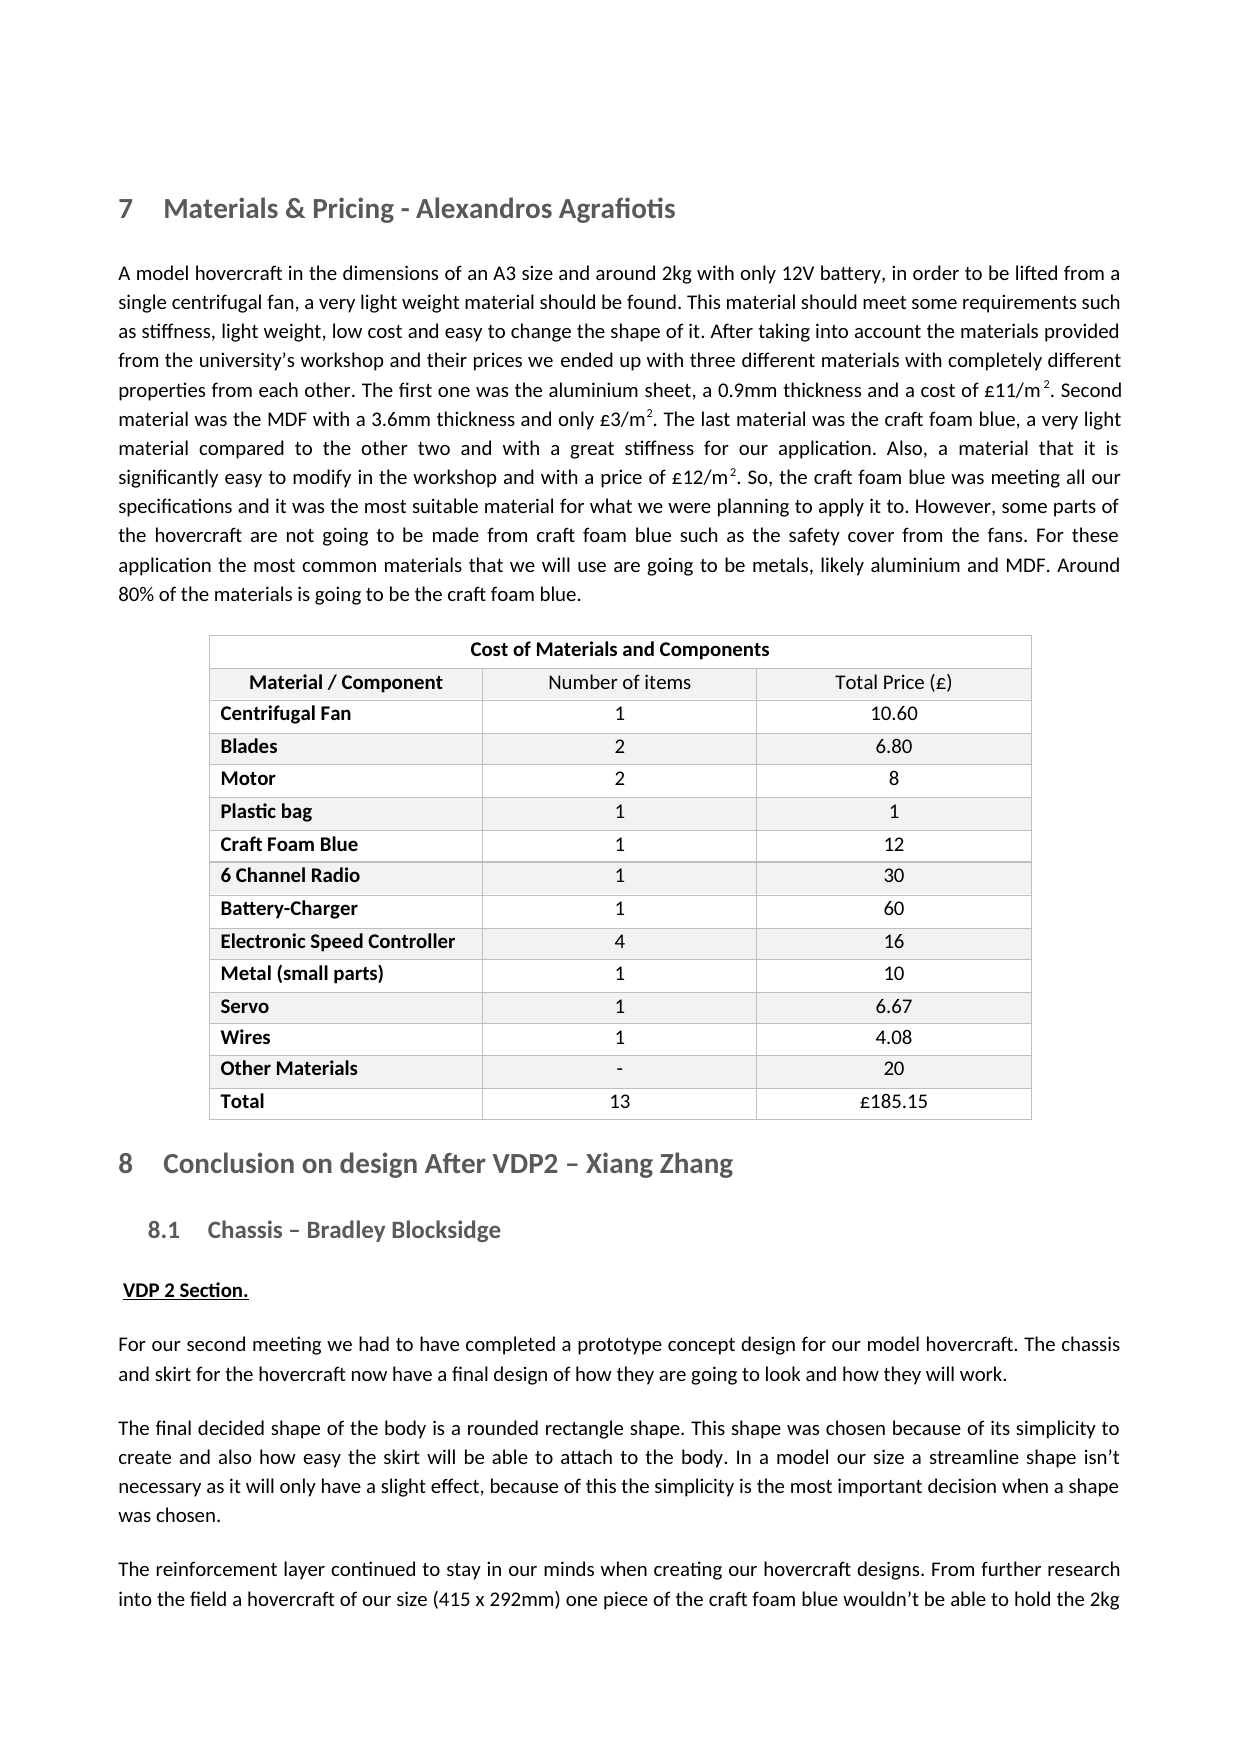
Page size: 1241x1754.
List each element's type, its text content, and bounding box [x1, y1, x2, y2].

table_cell Plastic bag [210, 798, 482, 830]
table_cell 13 [483, 1089, 756, 1119]
table_cell 8 [757, 765, 1031, 797]
table_cell Metal (small parts) [210, 960, 482, 992]
table_cell 2 [483, 734, 756, 764]
table_cell 20 [757, 1056, 1031, 1088]
table_cell Servo [210, 993, 482, 1023]
table_cell 1 [483, 831, 756, 861]
table_cell 1 [483, 993, 756, 1023]
table_cell 1 [483, 798, 756, 830]
table_cell 4 [483, 929, 756, 959]
text VDP 2 Section. [118, 1277, 1122, 1303]
table_cell 6.80 [757, 734, 1031, 764]
table_cell 6 Channel Radio [210, 863, 482, 894]
table_cell 10.60 [757, 701, 1031, 733]
table_cell 6.67 [757, 993, 1031, 1023]
table_cell Total [210, 1089, 482, 1119]
table_cell 1 [483, 896, 756, 928]
table_cell Motor [210, 765, 482, 797]
table_cell 1 [483, 701, 756, 733]
table_cell 10 [757, 960, 1031, 992]
table_cell 1 [483, 863, 756, 894]
table_cell 4.08 [757, 1024, 1031, 1054]
table_cell 2 [483, 765, 756, 797]
table_cell £185.15 [757, 1089, 1031, 1119]
table_cell 12 [757, 831, 1031, 861]
table_cell 30 [757, 863, 1031, 894]
table_cell Blades [210, 734, 482, 764]
table_header Cost of Materials and Components [210, 636, 1031, 668]
table_cell - [483, 1056, 756, 1088]
table_cell 60 [757, 896, 1031, 928]
table_cell 1 [483, 960, 756, 992]
table_cell Wires [210, 1024, 482, 1054]
table_cell Material / Component [210, 669, 482, 699]
table_cell Other Materials [210, 1056, 482, 1088]
table_cell 1 [757, 798, 1031, 830]
table_cell Craft Foam Blue [210, 831, 482, 861]
subtitle Chassis – Bradley Blocksidge [148, 1214, 1122, 1245]
text The final decided shape of the body is a rounded rectangle shape. This shape was chosen because of its simplicity to create and also how easy the skirt will be able to attach to the body. In a model our size a streamline shape isn’t necessary as it will only have a slight effect, because of this the simplicity is the most important decision when a shape was chosen. [118, 1415, 1122, 1528]
table_cell Electronic Speed Controller [210, 929, 482, 959]
text A model hovercraft in the dimensions of an A3 size and around 2kg with only 12V battery, in order to be lifted from a single centrifugal fan, a very light weight material should be found. This material should meet some requirements such as stiffness, light weight, low cost and easy to change the shape of it. After taking into account the materials provided from the university’s workshop and their prices we ended up with three different materials with completely different properties from each other. The first one was the aluminium sheet, a 0.9mm thickness and a cost of £11/m2. Second material was the MDF with a 3.6mm thickness and only £3/m2. The last material was the craft foam blue, a very light material compared to the other two and with a great stiffness for our application. Also, a material that it is significantly easy to modify in the workshop and with a price of £12/m2. So, the craft foam blue was meeting all our specifications and it was the most suitable material for what we were planning to apply it to. However, some parts of the hovercraft are not going to be made from craft foam blue such as the safety cover from the fans. For these application the most common materials that we will use are going to be metals, likely aluminium and MDF. Around 80% of the materials is going to be the craft foam blue. [118, 260, 1122, 606]
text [118, 1557, 1122, 1611]
table_cell Battery-Charger [210, 896, 482, 928]
table_cell Number of items [483, 669, 756, 699]
table_cell Total Price (£) [757, 669, 1031, 699]
table_cell 16 [757, 929, 1031, 959]
subtitle Conclusion on design After VDP2 – Xiang Zhang [118, 1145, 1122, 1181]
table_cell Centrifugal Fan [210, 701, 482, 733]
subtitle Materials & Pricing - Alexandros Agrafiotis [118, 191, 1122, 226]
text For our second meeting we had to have completed a prototype concept design for our model hovercraft. The chassis and skirt for the hovercraft now have a final design of how they are going to look and how they will work. [118, 1332, 1122, 1386]
table_cell 1 [483, 1024, 756, 1054]
